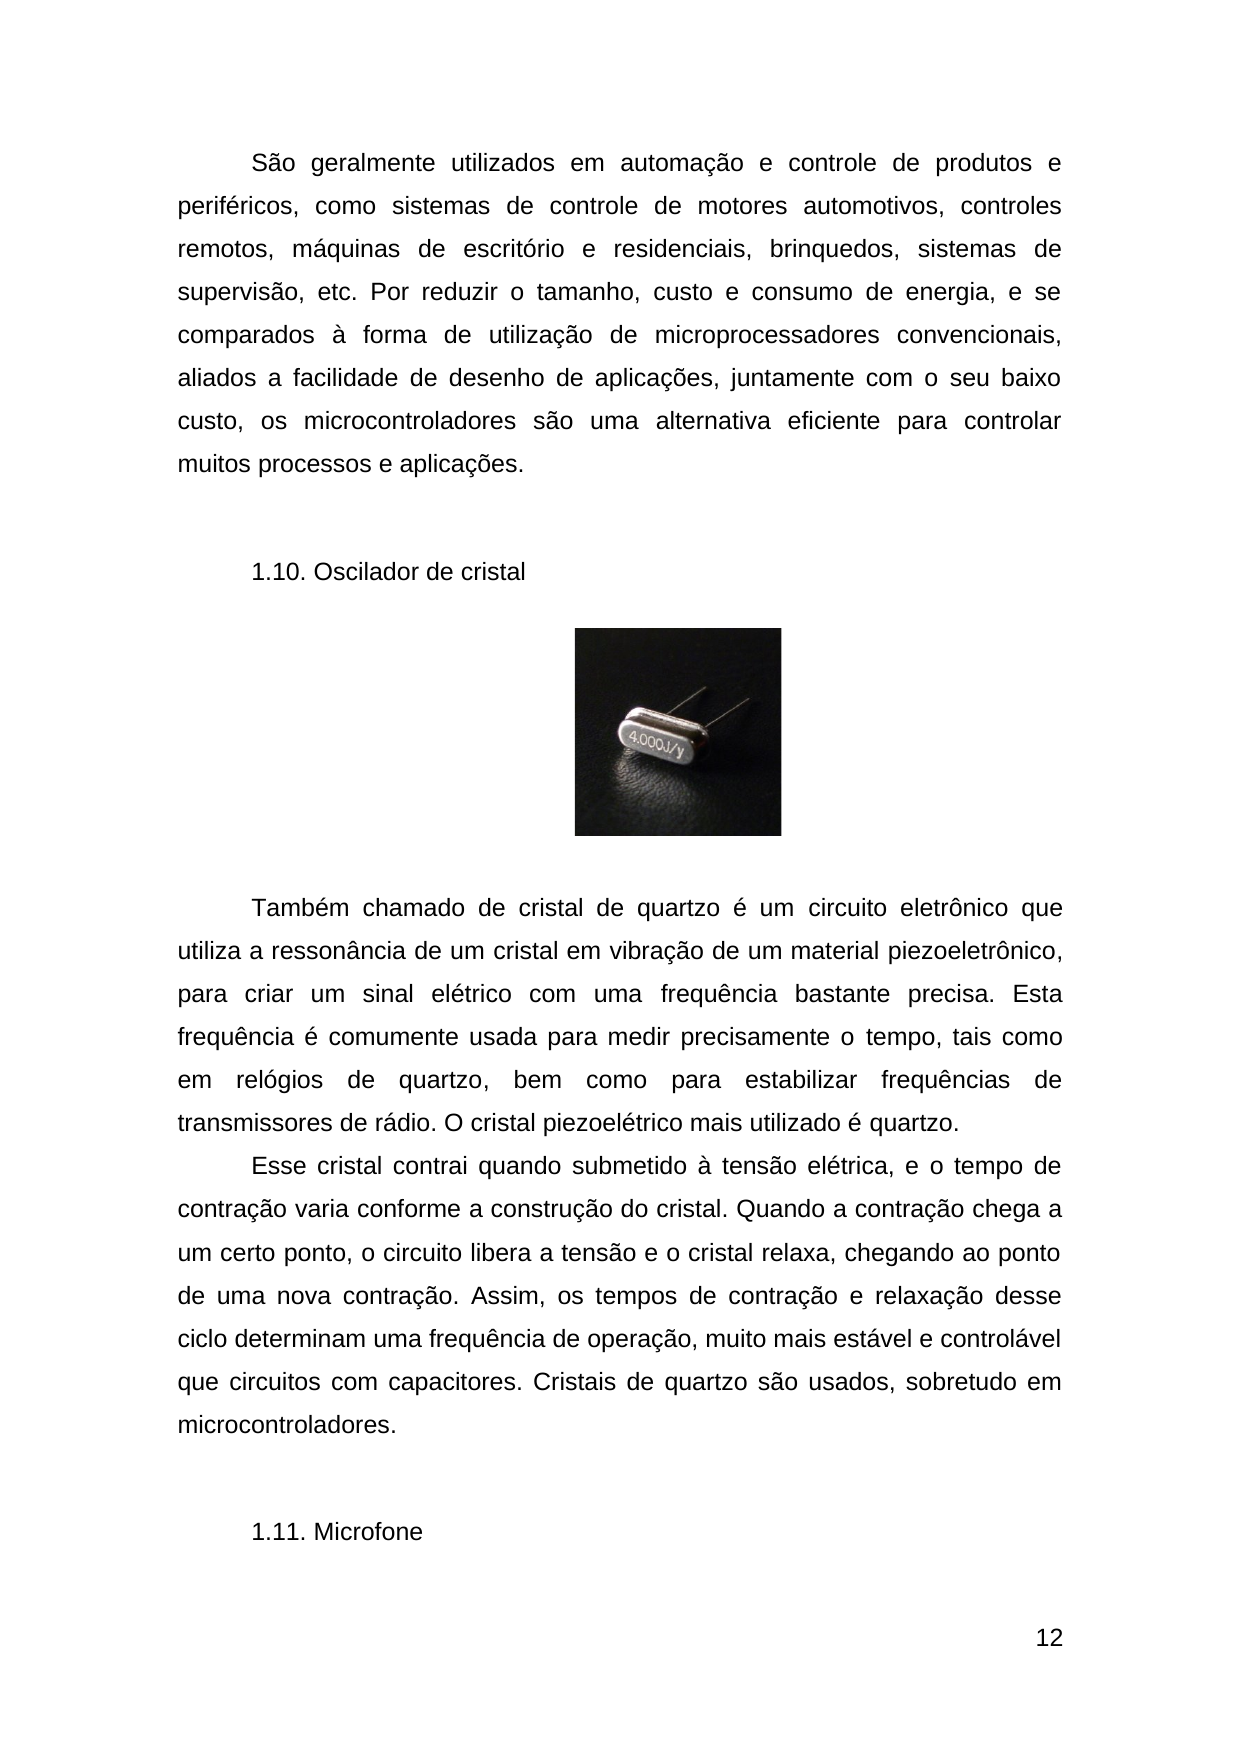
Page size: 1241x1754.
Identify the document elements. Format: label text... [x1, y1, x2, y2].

text Esse cristal contrai quando submetido à tensão elétrica, e o tempo de contração varia conforme a construção do cristal. Quando a contração chega a um certo ponto, o circuito libera a tensão e o cristal relaxa, chegando ao ponto de uma nova contração. Assim, os tempos de contração e relaxação desse ciclo determinam uma frequência de operação, muito mais estável e controlável que circuitos com capacitores. Cristais de quartzo são usados, sobretudo em microcontroladores. [177, 1151, 1063, 1439]
text São geralmente utilizados em automação e controle de produtos e periféricos, como sistemas de controle de motores automotivos, controles remotos, máquinas de escritório e residenciais, brinquedos, sistemas de supervisão, etc. Por reduzir o tamanho, custo e consumo de energia, e se comparados à forma de utilização de microprocessadores convencionais, aliados a facilidade de desenho de aplicações, juntamente com o seu baixo custo, os microcontroladores são uma alternativa eficiente para controlar muitos processos e aplicações. [177, 148, 1063, 478]
subtitle 1.11. Microfone [177, 1517, 1063, 1546]
subtitle 1.10. Oscilador de cristal [177, 557, 1063, 585]
text Também chamado de cristal de quartzo é um circuito eletrônico que utiliza a ressonância de um cristal em vibração de um material piezoeletrônico, para criar um sinal elétrico com uma frequência bastante precisa. Esta frequência é comumente usada para medir precisamente o tempo, tais como em relógios de quartzo, bem como para estabilizar frequências de transmissores de rádio. O cristal piezoelétrico mais utilizado é quartzo. [177, 893, 1063, 1137]
picture [574, 628, 782, 836]
